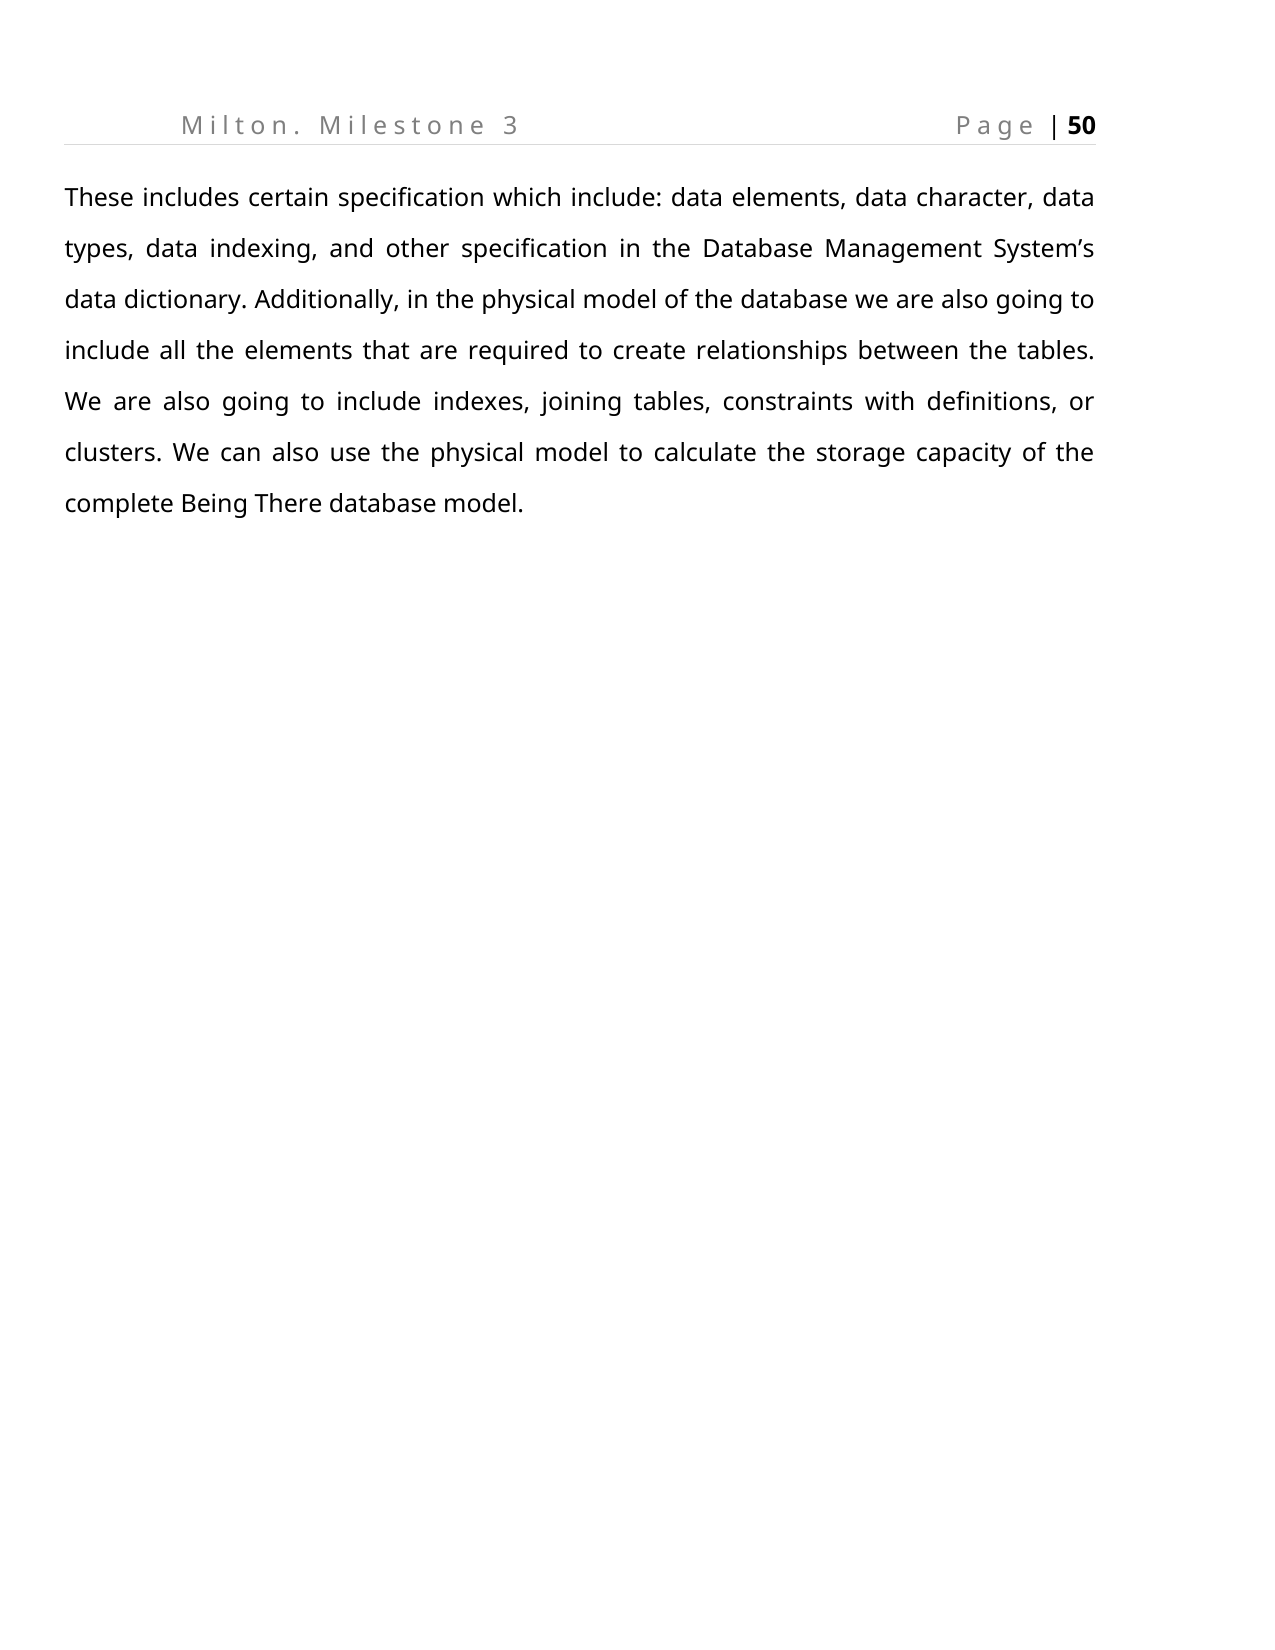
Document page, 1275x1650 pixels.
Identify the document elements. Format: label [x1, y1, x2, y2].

text [64, 179, 1096, 519]
